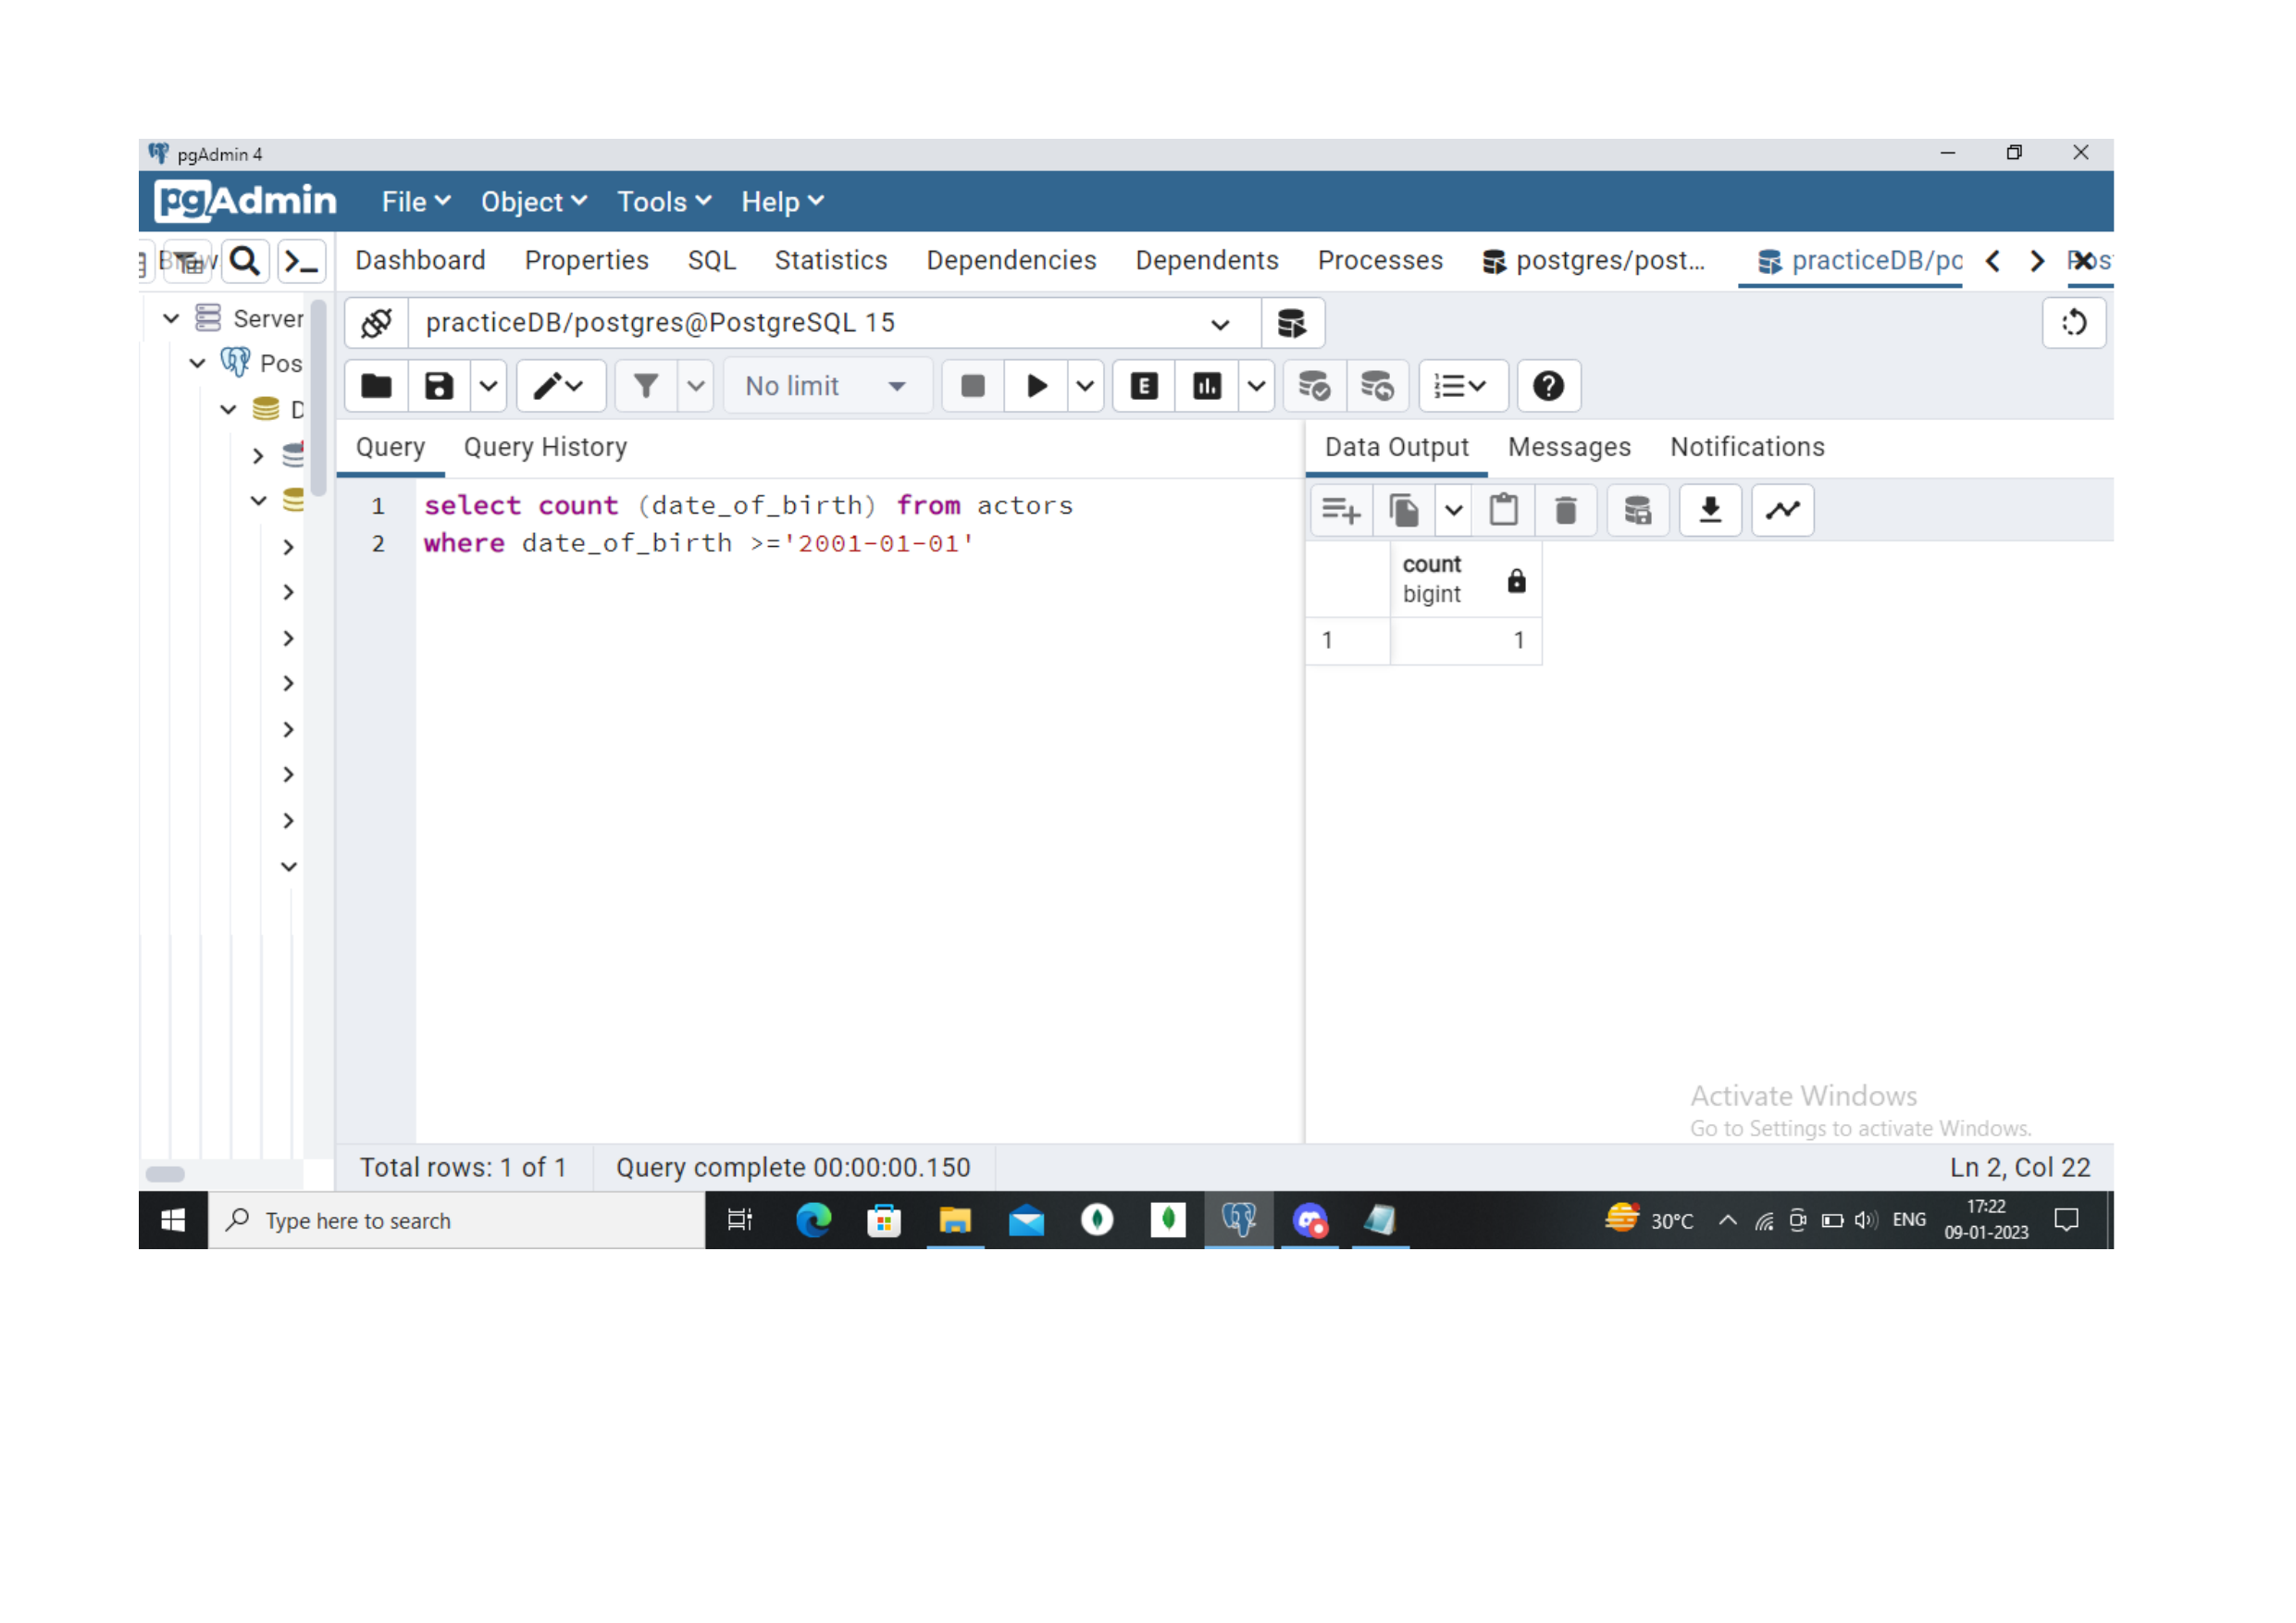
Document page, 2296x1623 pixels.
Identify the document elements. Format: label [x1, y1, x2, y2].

picture [139, 139, 2115, 1249]
